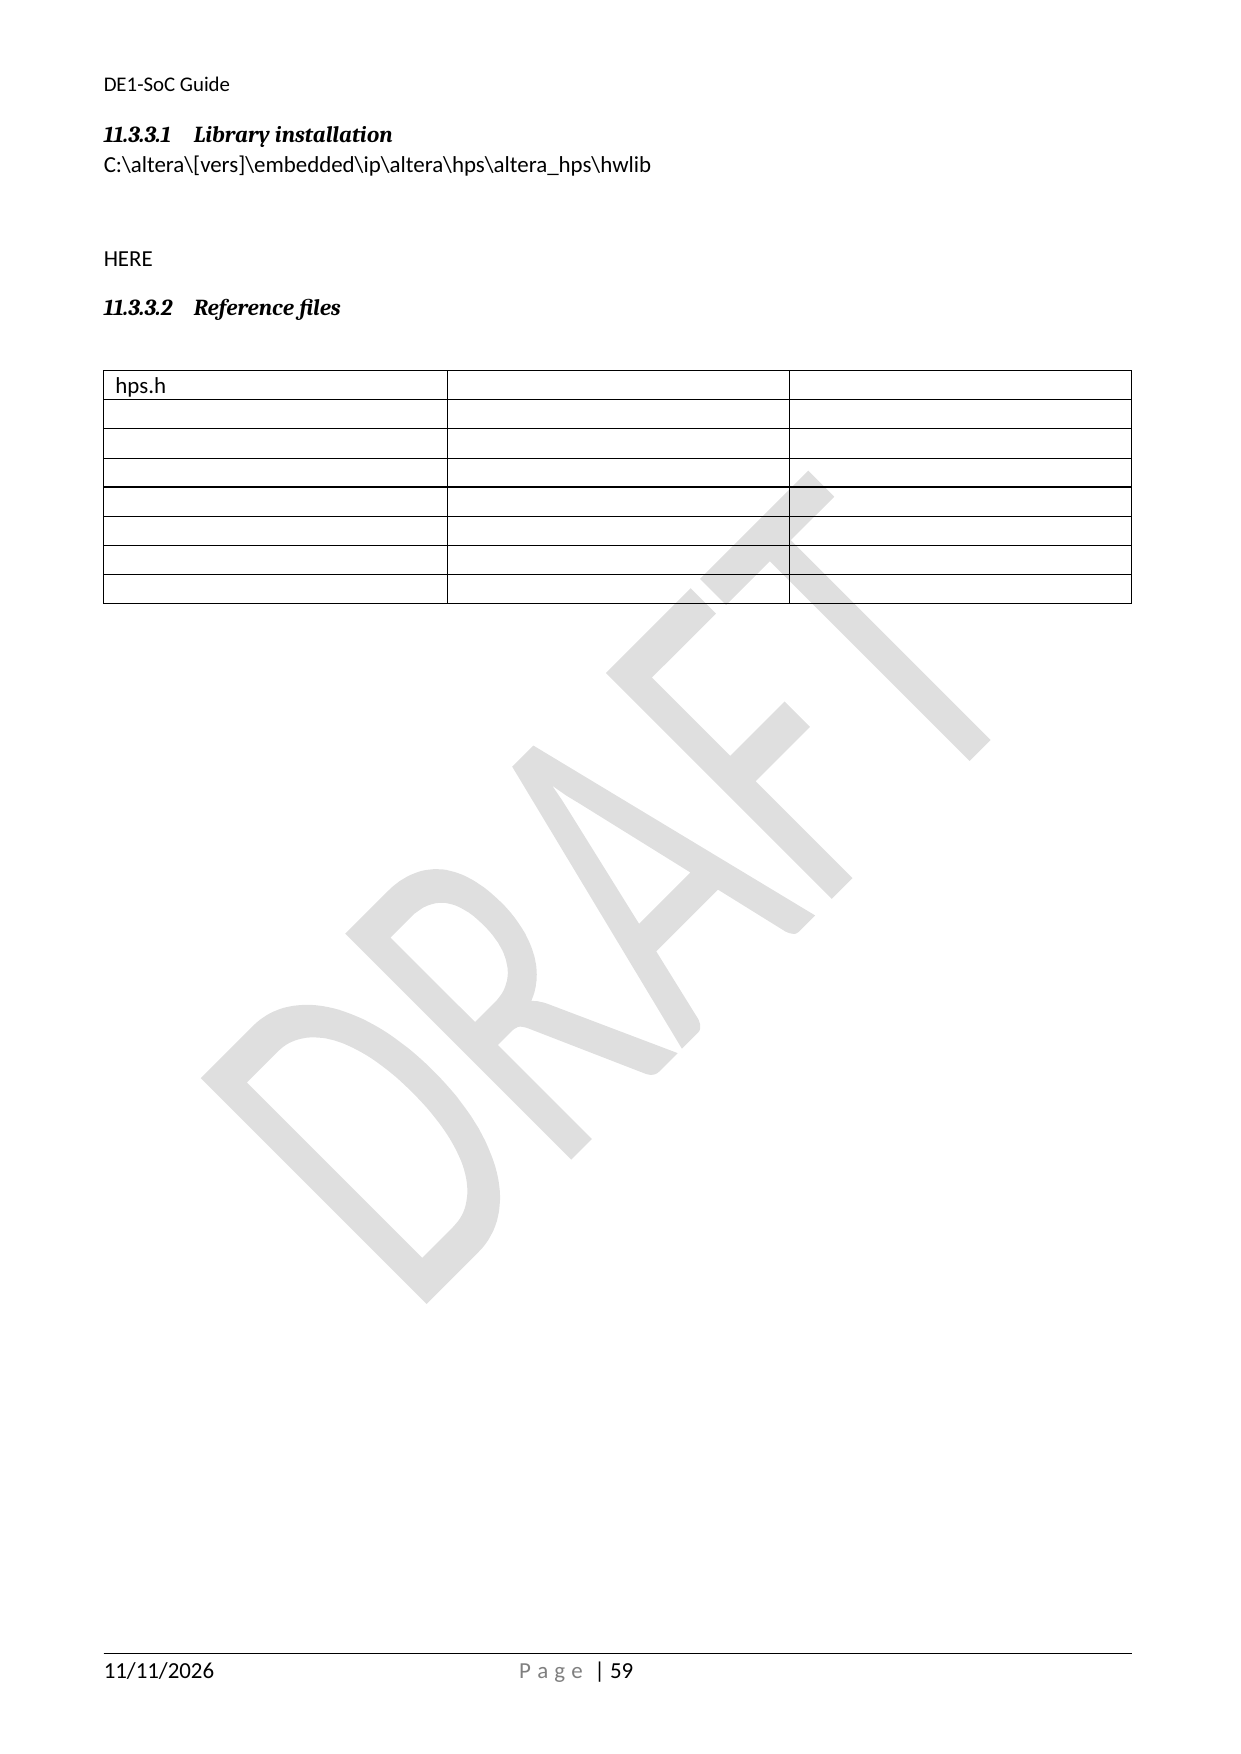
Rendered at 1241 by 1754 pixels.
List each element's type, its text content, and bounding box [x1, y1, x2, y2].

table_cell [790, 429, 1131, 457]
table_cell [790, 400, 1131, 428]
table_cell [448, 517, 789, 544]
table_cell [448, 546, 789, 574]
table_cell [104, 459, 447, 486]
table_cell [448, 575, 789, 603]
table_cell [448, 429, 789, 457]
table_cell [104, 575, 447, 603]
subtitle Library installation [103, 122, 1132, 148]
table_header [448, 371, 789, 399]
table_cell [104, 546, 447, 574]
subtitle Reference files [103, 295, 1132, 321]
text HERE [103, 244, 1132, 272]
table_cell [790, 459, 1131, 486]
table_cell [104, 488, 447, 516]
table_cell [104, 429, 447, 457]
table_cell [790, 546, 1131, 574]
table_cell [104, 400, 447, 428]
table_cell [790, 488, 1131, 516]
table_cell [790, 517, 1131, 544]
table_header hps.h [104, 371, 447, 399]
table_header [790, 371, 1131, 399]
table_cell [104, 517, 447, 544]
table_cell [448, 400, 789, 428]
table_cell [448, 488, 789, 516]
table_cell [448, 459, 789, 486]
text C:\altera\[vers]\embedded\ip\altera\hps\altera_hps\hwlib [103, 150, 1132, 178]
table_cell [790, 575, 1131, 603]
